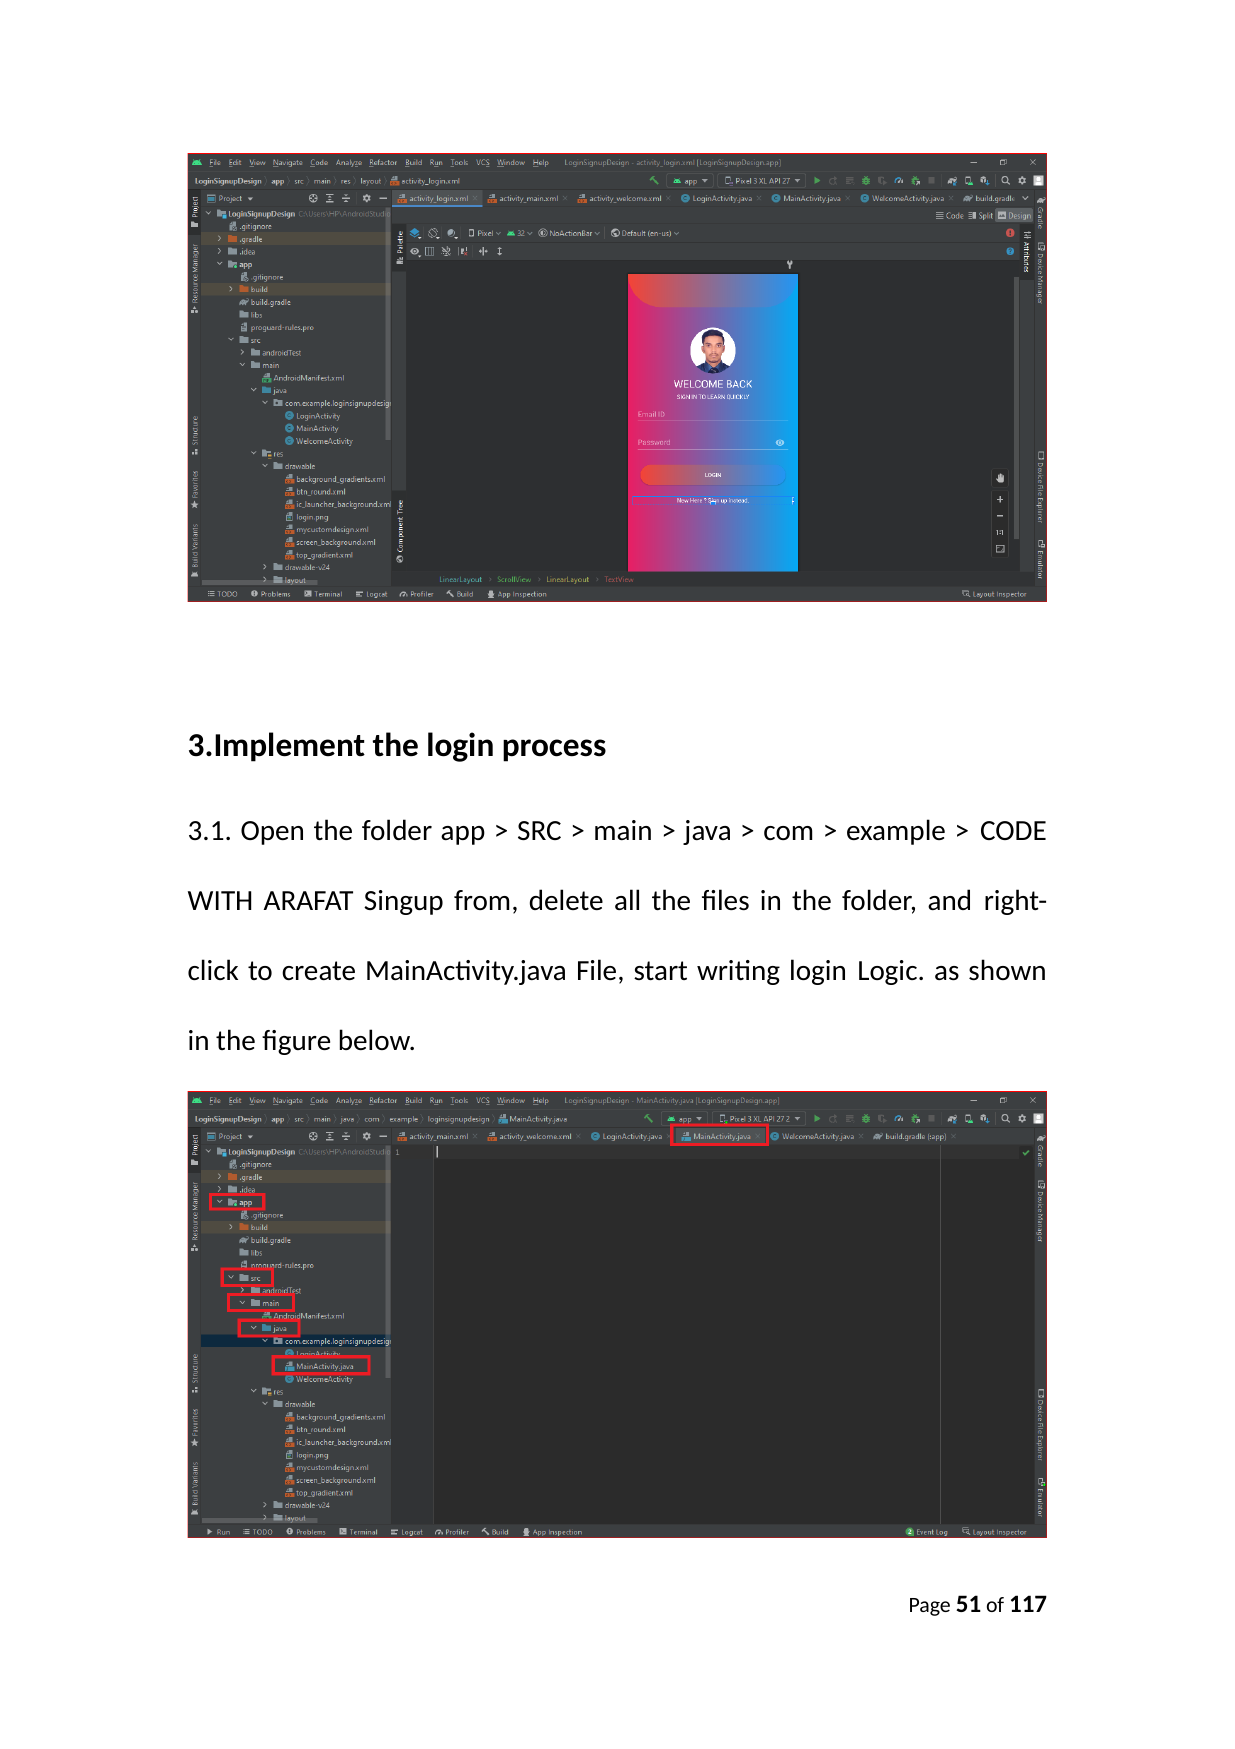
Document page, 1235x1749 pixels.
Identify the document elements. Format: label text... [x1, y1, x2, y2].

picture [187, 153, 1047, 602]
picture [187, 1091, 1047, 1538]
text 3.Implement the login process [187, 712, 1047, 777]
text 3.1. Open the folder app > SRC > main > java > com > example > CODE WITH ARAFAT Singup from, delete all the files in the folder, and right-click to create MainActivity.java File, start writing login Logic. as shown in the figure below. [187, 797, 1047, 1072]
